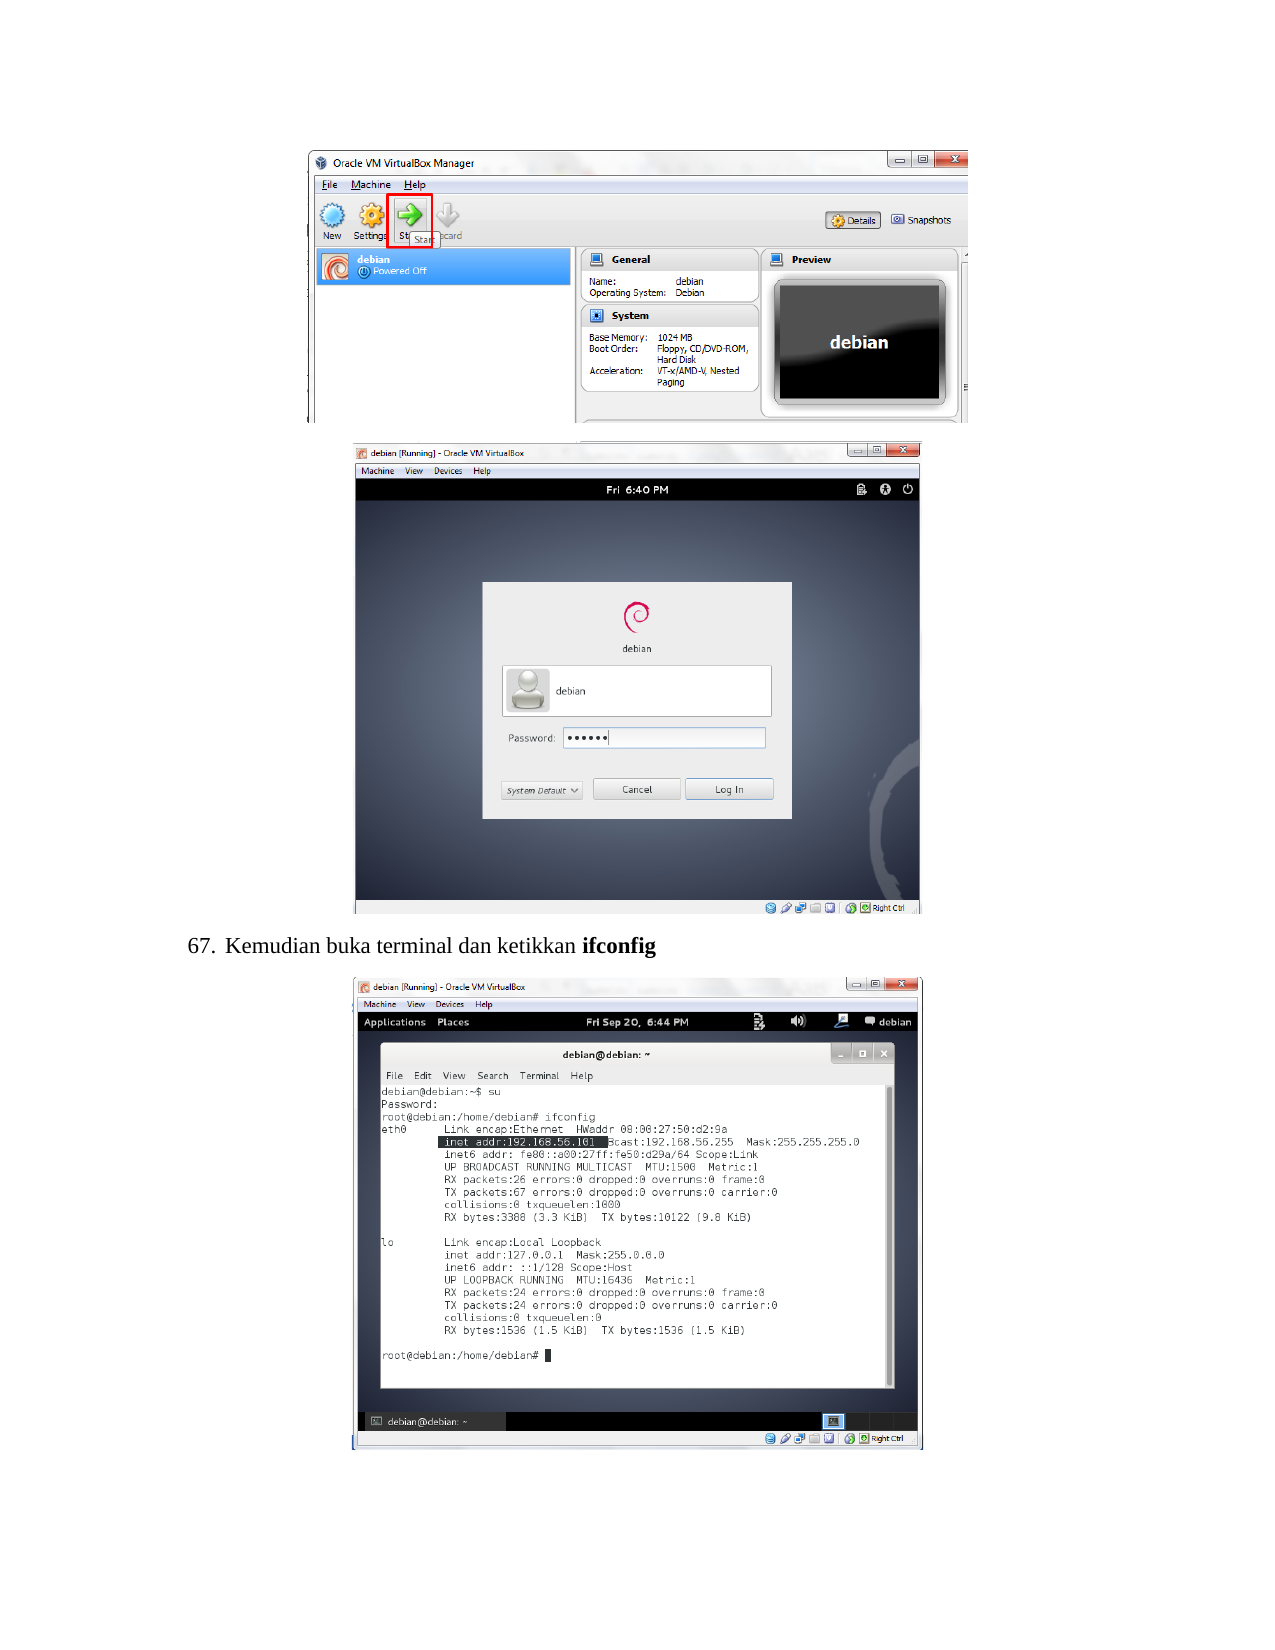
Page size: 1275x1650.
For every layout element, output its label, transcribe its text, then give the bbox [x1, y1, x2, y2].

picture [352, 441, 923, 914]
picture [307, 150, 968, 423]
list Kemudian buka terminal dan ketikkan ifconfig [187, 932, 1125, 959]
picture [351, 977, 924, 1450]
